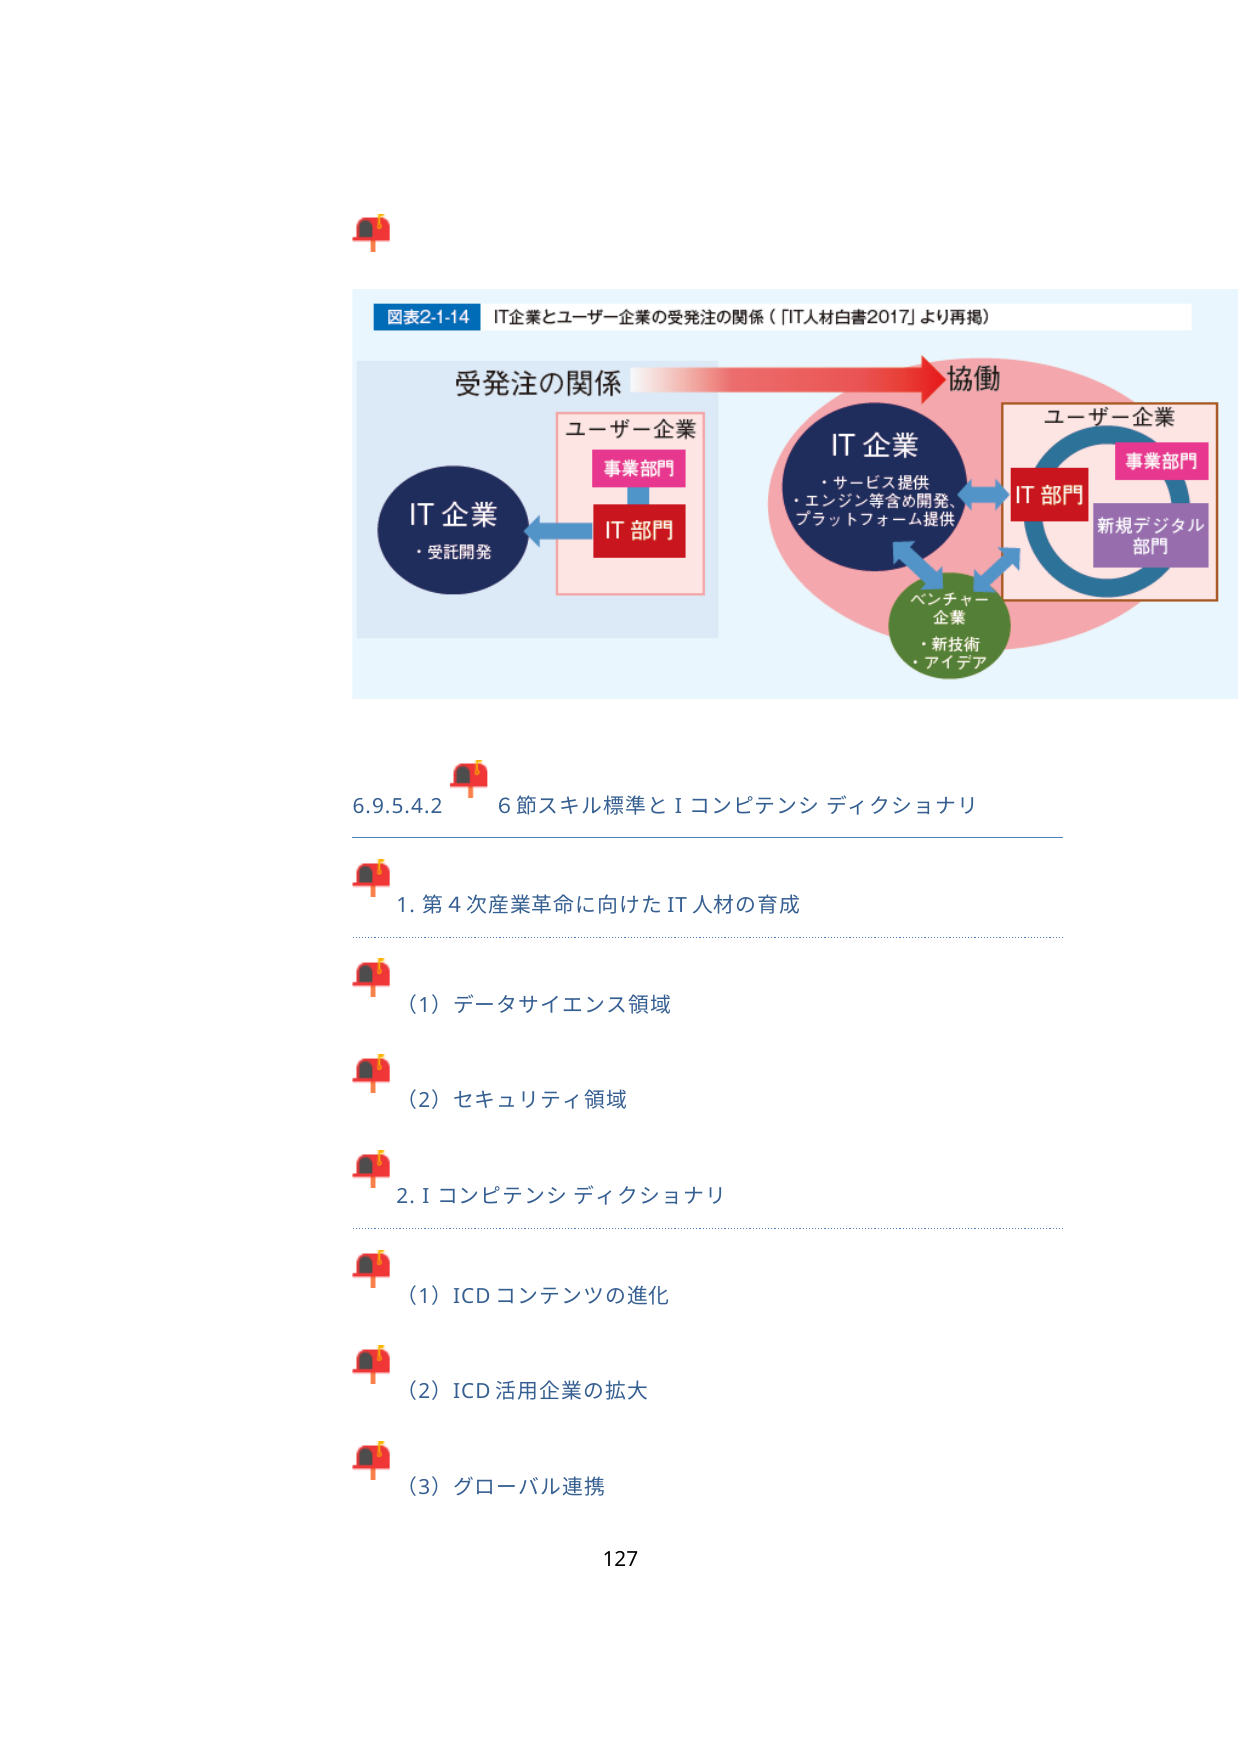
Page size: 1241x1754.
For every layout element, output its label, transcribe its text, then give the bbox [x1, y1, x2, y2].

picture [352, 1345, 390, 1384]
text （1）データサイエンス領域 [352, 959, 1063, 1034]
picture [352, 859, 390, 897]
picture [352, 958, 390, 997]
picture [352, 289, 1238, 699]
text ６節スキル標準と i コンピテンシ ディクショナリ [352, 760, 1063, 837]
picture [352, 1054, 390, 1093]
text （3）グローバル連携 [352, 1442, 1063, 1517]
picture [450, 760, 488, 798]
text 2. i コンピテンシ ディクショナリ [352, 1151, 1063, 1229]
picture [352, 1250, 390, 1288]
picture [352, 1441, 390, 1480]
text 1. 第４次産業革命に向けたIT人材の育成 [352, 859, 1063, 938]
text （1）iCDコンテンツの進化 [352, 1250, 1063, 1325]
picture [352, 1150, 390, 1188]
text （2）iCD活用企業の拡大 [352, 1346, 1063, 1421]
picture [352, 214, 390, 252]
text （2）セキュリティ領域 [352, 1055, 1063, 1130]
